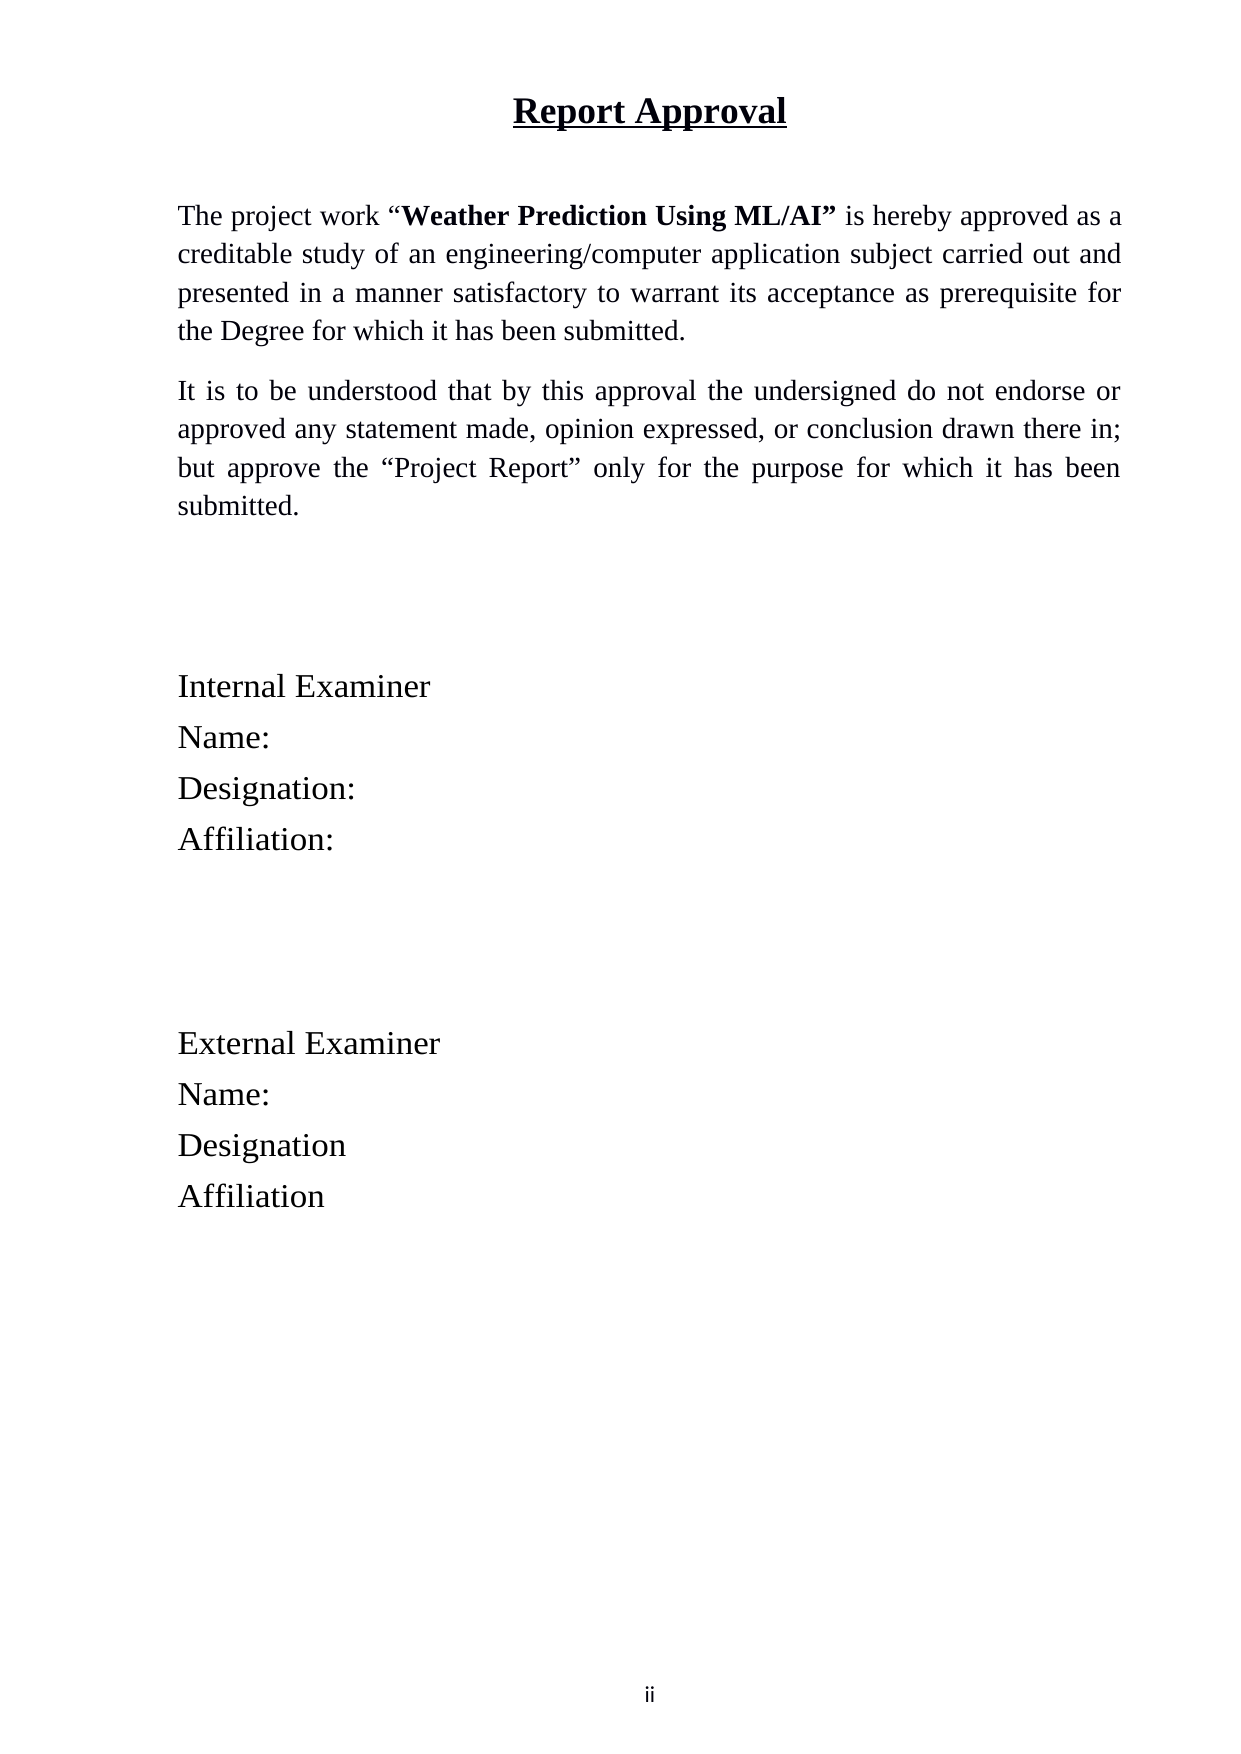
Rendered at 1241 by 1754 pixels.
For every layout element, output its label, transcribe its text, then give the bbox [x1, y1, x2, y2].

text The project work “Weather Prediction Using ML/AI” is hereby approved as a creditable study of an engineering/computer application subject carried out and presented in a manner satisfactory to warrant its acceptance as prerequisite for the Degree for which it has been submitted. [177, 198, 1122, 347]
list Affiliation: [177, 819, 1122, 858]
list Designation: [177, 768, 1122, 807]
list Name: [177, 1075, 1122, 1113]
list Affiliation [177, 1177, 1122, 1215]
list External Examiner [177, 1024, 1122, 1062]
text It is to be understood that by this approval the undersigned do not endorse or approved any statement made, opinion expressed, or conclusion drawn there in; but approve the “Project Report” only for the purpose for which it has been submitted. [177, 373, 1122, 522]
list Internal Examiner [177, 666, 1122, 705]
list Name: [177, 717, 1122, 756]
text Report Approval [177, 89, 1122, 132]
list Designation [177, 1126, 1122, 1164]
